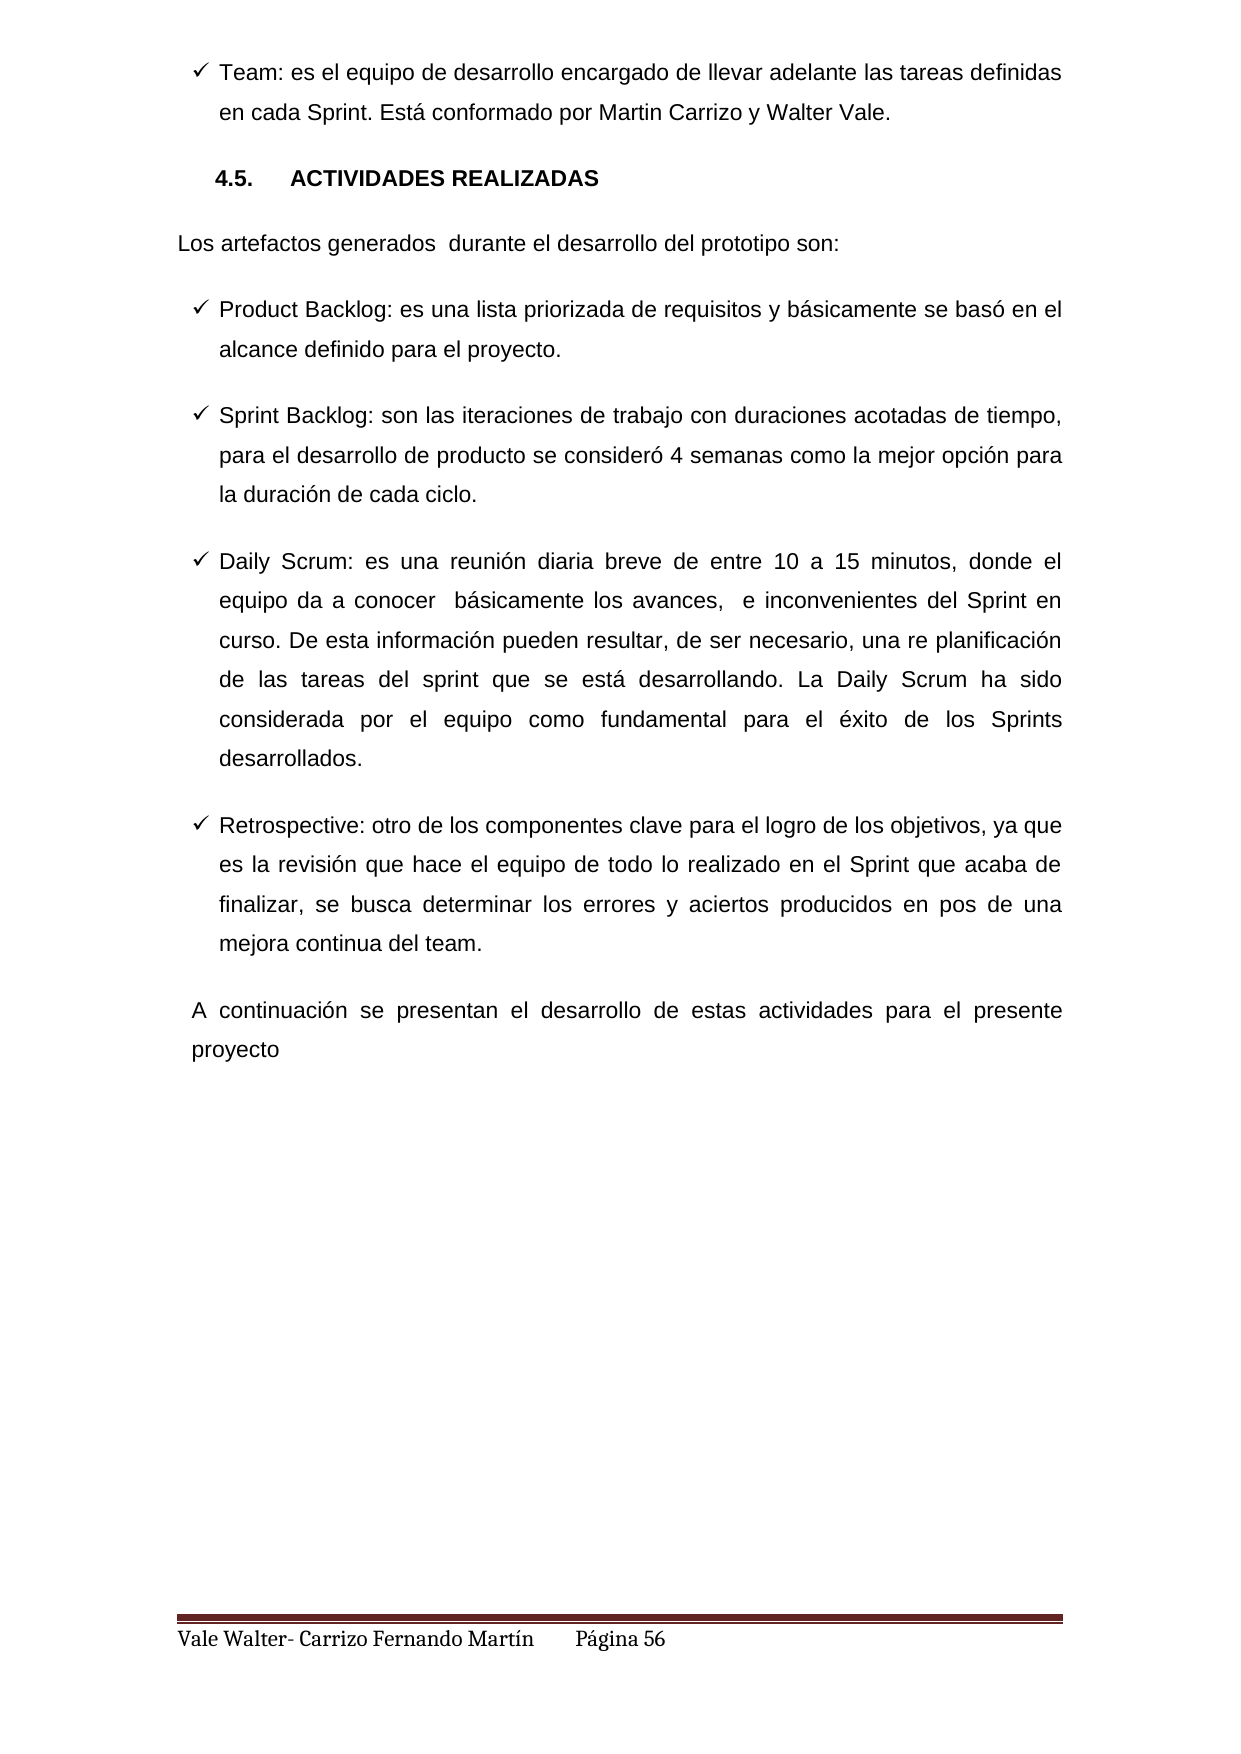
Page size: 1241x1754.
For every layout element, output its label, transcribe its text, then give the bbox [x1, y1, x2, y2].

list Retrospective: otro de los componentes clave para el logro de los objetivos, ya que es la revisión que hace el equipo de todo lo realizado en el Sprint que acaba de finalizar, se busca determinar los errores y aciertos producidos en pos de una mejora continua del team. [191, 812, 1063, 956]
list Sprint Backlog: son las iteraciones de trabajo con duraciones acotadas de tiempo, para el desarrollo de producto se consideró 4 semanas como la mejor opción para la duración de cada ciclo. [191, 402, 1063, 507]
list Product Backlog: es una lista priorizada de requisitos y básicamente se basó en el alcance definido para el proyecto. [191, 296, 1063, 362]
list Daily Scrum: es una reunión diaria breve de entre 10 a 15 minutos, donde el equipo da a conocer básicamente los avances, e inconvenientes del Sprint en curso. De esta información pueden resultar, de ser necesario, una re planificación de las tareas del sprint que se está desarrollando. La Daily Scrum ha sido considerada por el equipo como fundamental para el éxito de los Sprints desarrollados. [191, 548, 1063, 771]
text Los artefactos generados durante el desarrollo del prototipo son: [177, 229, 1063, 256]
list Team: es el equipo de desarrollo encargado de llevar adelante las tareas definidas en cada Sprint. Está conformado por Martin Carrizo y Walter Vale. [191, 59, 1063, 125]
text A continuación se presentan el desarrollo de estas actividades para el presente proyecto [191, 997, 1063, 1062]
list Actividades realizadas [215, 165, 1063, 191]
